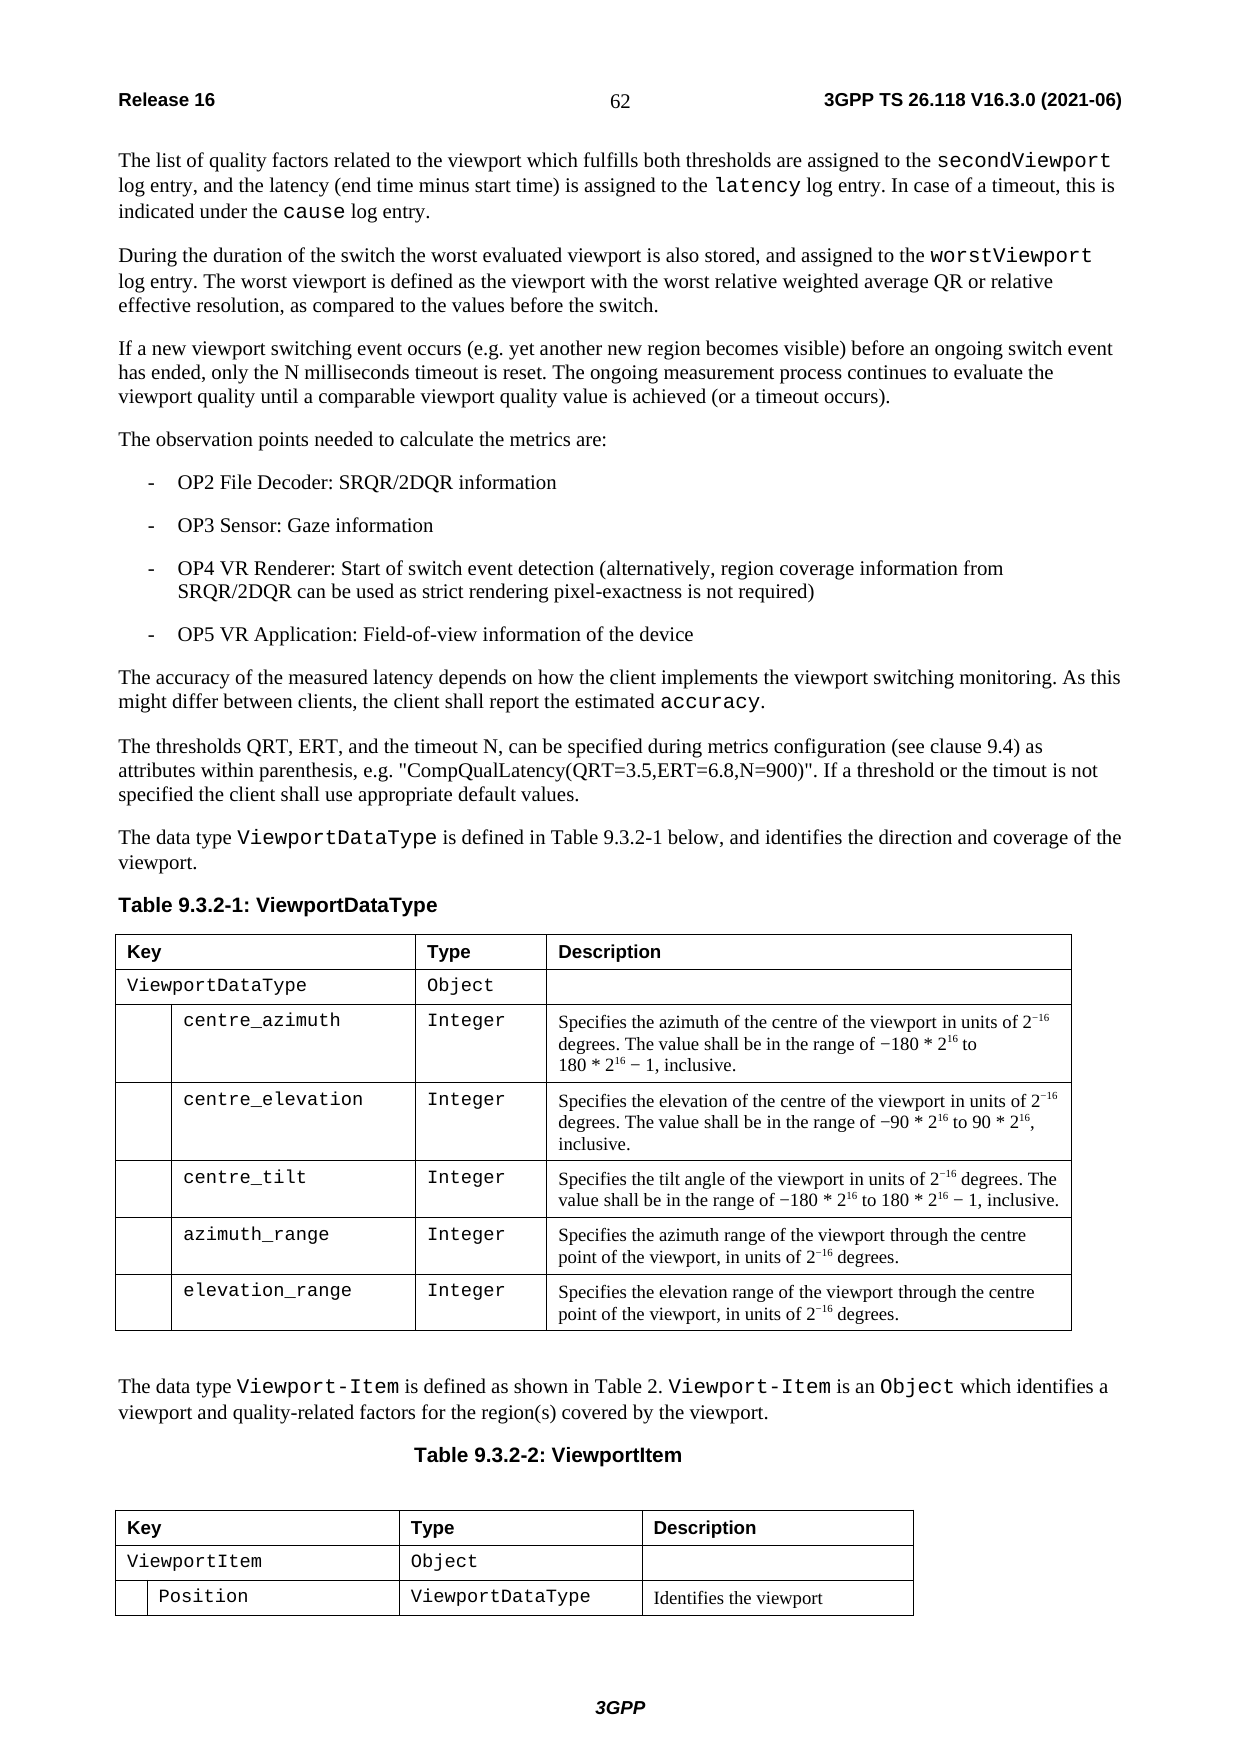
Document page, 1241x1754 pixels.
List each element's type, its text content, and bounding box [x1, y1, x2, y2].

table_cell Position [148, 1581, 399, 1615]
table_cell ViewportDataType [116, 970, 415, 1004]
table_header Key [116, 935, 415, 969]
text The data type ViewportDataType is defined in Table 9.3.2-1 below, and identifies the direction and coverage of the viewport. [118, 824, 1122, 874]
table_cell centre_azimuth [172, 1005, 415, 1082]
table_cell Specifies the azimuth range of the viewport through the centre point of the viewport, in units of 2−16 degrees. [547, 1218, 1071, 1274]
table_cell centre_elevation [172, 1083, 415, 1160]
text The accuracy of the measured latency depends on how the client implements the viewport switching monitoring. As this might differ between clients, the client shall report the estimated accuracy. [118, 665, 1122, 715]
text Table 9.3.2-1: ViewportDataType [118, 893, 1122, 917]
table_cell [116, 1581, 147, 1615]
table_cell [116, 1161, 171, 1217]
table_cell Object [400, 1546, 642, 1580]
table_cell Integer [416, 1275, 546, 1330]
table_cell [643, 1546, 913, 1580]
table_cell Integer [416, 1218, 546, 1274]
text - OP2 File Decoder: SRQR/2DQR information [148, 470, 1122, 494]
text Table 9.3.2-2: ViewportItem [384, 1443, 1122, 1491]
table_cell azimuth_range [172, 1218, 415, 1274]
table_cell elevation_range [172, 1275, 415, 1330]
text If a new viewport switching event occurs (e.g. yet another new region becomes visible) before an ongoing switch event has ended, only the N milliseconds timeout is reset. The ongoing measurement process continues to evaluate the viewport quality until a comparable viewport quality value is achieved (or a timeout occurs). [118, 336, 1122, 408]
table_cell ViewportDataType [400, 1581, 642, 1615]
table_cell ViewportItem [116, 1546, 399, 1580]
table_cell Integer [416, 1005, 546, 1082]
text - OP5 VR Application: Field-of-view information of the device [148, 622, 1122, 646]
text The observation points needed to calculate the metrics are: [118, 427, 1122, 451]
table_cell Identifies the viewport [643, 1581, 913, 1615]
table_header Type [400, 1511, 642, 1545]
table_cell Specifies the azimuth of the centre of the viewport in units of 2−16 degrees. The value shall be in the range of −180 * 216 to 180 * 216 − 1, inclusive. [547, 1005, 1071, 1082]
text During the duration of the switch the worst evaluated viewport is also stored, and assigned to the worstViewport log entry. The worst viewport is defined as the viewport with the worst relative weighted average QR or relative effective resolution, as compared to the values before the switch. [118, 243, 1122, 317]
table_header Description [643, 1511, 913, 1545]
table_cell Specifies the elevation range of the viewport through the centre point of the viewport, in units of 2−16 degrees. [547, 1275, 1071, 1330]
table_cell Object [416, 970, 546, 1004]
table_cell [116, 1005, 171, 1082]
table_cell Specifies the tilt angle of the viewport in units of 2−16 degrees. The value shall be in the range of −180 * 216 to 180 * 216 − 1, inclusive. [547, 1161, 1071, 1217]
table_cell Integer [416, 1083, 546, 1160]
table_cell [116, 1218, 171, 1274]
text The thresholds QRT, ERT, and the timeout N, can be specified during metrics configuration (see clause 9.4) as attributes within parenthesis, e.g. "CompQualLatency(QRT=3.5,ERT=6.8,N=900)". If a threshold or the timout is not specified the client shall use appropriate default values. [118, 734, 1122, 806]
text - OP4 VR Renderer: Start of switch event detection (alternatively, region coverage information from SRQR/2DQR can be used as strict rendering pixel-exactness is not required) [148, 555, 1122, 603]
table_cell Specifies the elevation of the centre of the viewport in units of 2−16 degrees. The value shall be in the range of −90 * 216 to 90 * 216, inclusive. [547, 1083, 1071, 1160]
table_cell centre_tilt [172, 1161, 415, 1217]
table_header Description [547, 935, 1071, 969]
table_cell Integer [416, 1161, 546, 1217]
table_header Key [116, 1511, 399, 1545]
text The data type Viewport-Item is defined as shown in Table 2. Viewport-Item is an Object which identifies a viewport and quality-related factors for the region(s) covered by the viewport. [118, 1374, 1122, 1424]
text - OP3 Sensor: Gaze information [148, 513, 1122, 537]
table_cell [116, 1083, 171, 1160]
table_header Type [416, 935, 546, 969]
table_cell [116, 1275, 171, 1330]
text The list of quality factors related to the viewport which fulfills both thresholds are assigned to the secondViewport log entry, and the latency (end time minus start time) is assigned to the latency log entry. In case of a timeout, this is indicated under the cause log entry. [118, 147, 1122, 225]
table_cell [547, 970, 1071, 1004]
